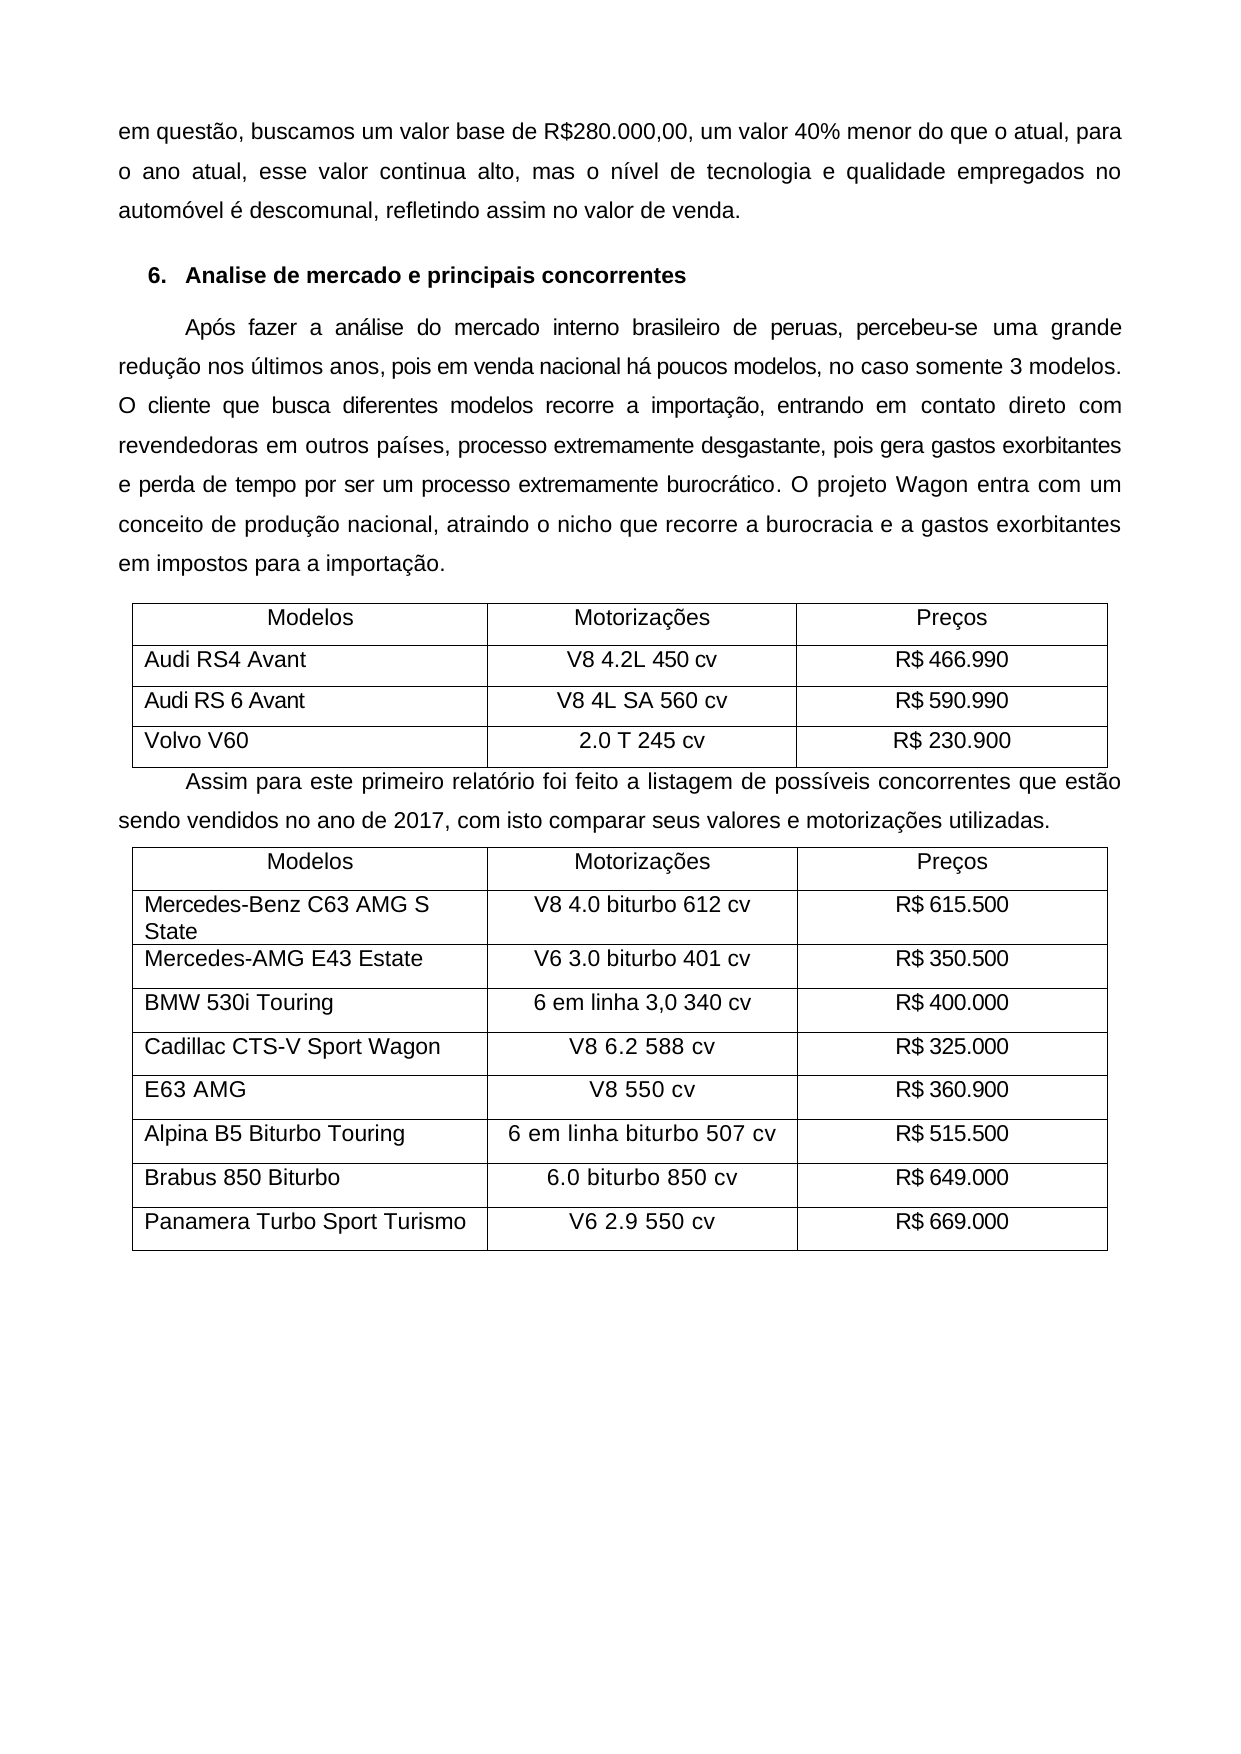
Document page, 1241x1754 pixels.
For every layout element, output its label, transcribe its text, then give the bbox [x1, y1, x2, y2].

table_cell R$ 466.990 [797, 646, 1107, 686]
table_cell R$ 400.000 [798, 989, 1107, 1032]
table_cell 6 em linha 3,0 340 cv [488, 989, 797, 1032]
table_cell V8 4.2L 450 cv [488, 646, 796, 686]
table_cell BMW 530i Touring [133, 989, 487, 1032]
table_cell V8 6.2 588 cv [488, 1033, 797, 1075]
table_cell Audi RS 6 Avant [133, 687, 487, 726]
table_cell E63 AMG [133, 1076, 487, 1119]
table_cell Brabus 850 Biturbo [133, 1164, 487, 1207]
table_cell Audi RS4 Avant [133, 646, 487, 686]
table_cell V8 550 cv [488, 1076, 797, 1119]
table_cell 6 em linha biturbo 507 cv [488, 1120, 797, 1163]
table_header Modelos [133, 848, 487, 890]
table_cell Mercedes-AMG E43 Estate [133, 945, 487, 988]
table_cell V8 4.0 biturbo 612 cv [488, 891, 797, 944]
table_header Modelos [133, 604, 487, 645]
table_header Preços [797, 604, 1107, 645]
table_cell Panamera Turbo Sport Turismo [133, 1208, 487, 1250]
table_cell Mercedes-Benz C63 AMG S State [133, 891, 487, 944]
table_cell 2.0 T 245 cv [488, 727, 796, 767]
table_cell V6 2.9 550 cv [488, 1208, 797, 1250]
table_cell Volvo V60 [133, 727, 487, 767]
table_cell R$ 669.000 [798, 1208, 1107, 1250]
text Assim para este primeiro relatório foi feito a listagem de possíveis concorrentes que estão sendo vendidos no ano de 2017, com isto comparar seus valores e motorizações utilizadas. [118, 768, 1122, 833]
table_header Motorizações [488, 848, 797, 890]
table_cell R$ 515.500 [798, 1120, 1107, 1163]
table_cell R$ 615.500 [798, 891, 1107, 944]
table_header Motorizações [488, 604, 796, 645]
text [118, 118, 1122, 223]
table_cell R$ 230.900 [797, 727, 1107, 767]
table_cell V6 3.0 biturbo 401 cv [488, 945, 797, 988]
text Após fazer a análise do mercado interno brasileiro de peruas, percebeu-se uma grande redução nos últimos anos, pois em venda nacional há poucos modelos, no caso somente 3 modelos. O cliente que busca diferentes modelos recorre a importação, entrando em contato direto com revendedoras em outros países, processo extremamente desgastante, pois gera gastos exorbitantes e perda de tempo por ser um processo extremamente burocrático. O projeto Wagon entra com um conceito de produção nacional, atraindo o nicho que recorre a burocracia e a gastos exorbitantes em impostos para a importação. [118, 313, 1122, 577]
table_cell R$ 360.900 [798, 1076, 1107, 1119]
table_cell 6.0 biturbo 850 cv [488, 1164, 797, 1207]
table_cell R$ 590.990 [797, 687, 1107, 726]
list Analise de mercado e principais concorrentes [148, 262, 1122, 288]
table_cell R$ 350.500 [798, 945, 1107, 988]
table_cell R$ 325.000 [798, 1033, 1107, 1075]
table_cell V8 4L SA 560 cv [488, 687, 796, 726]
table_header Preços [798, 848, 1107, 890]
table_cell Cadillac CTS-V Sport Wagon [133, 1033, 487, 1075]
table_cell Alpina B5 Biturbo Touring [133, 1120, 487, 1163]
table_cell R$ 649.000 [798, 1164, 1107, 1207]
